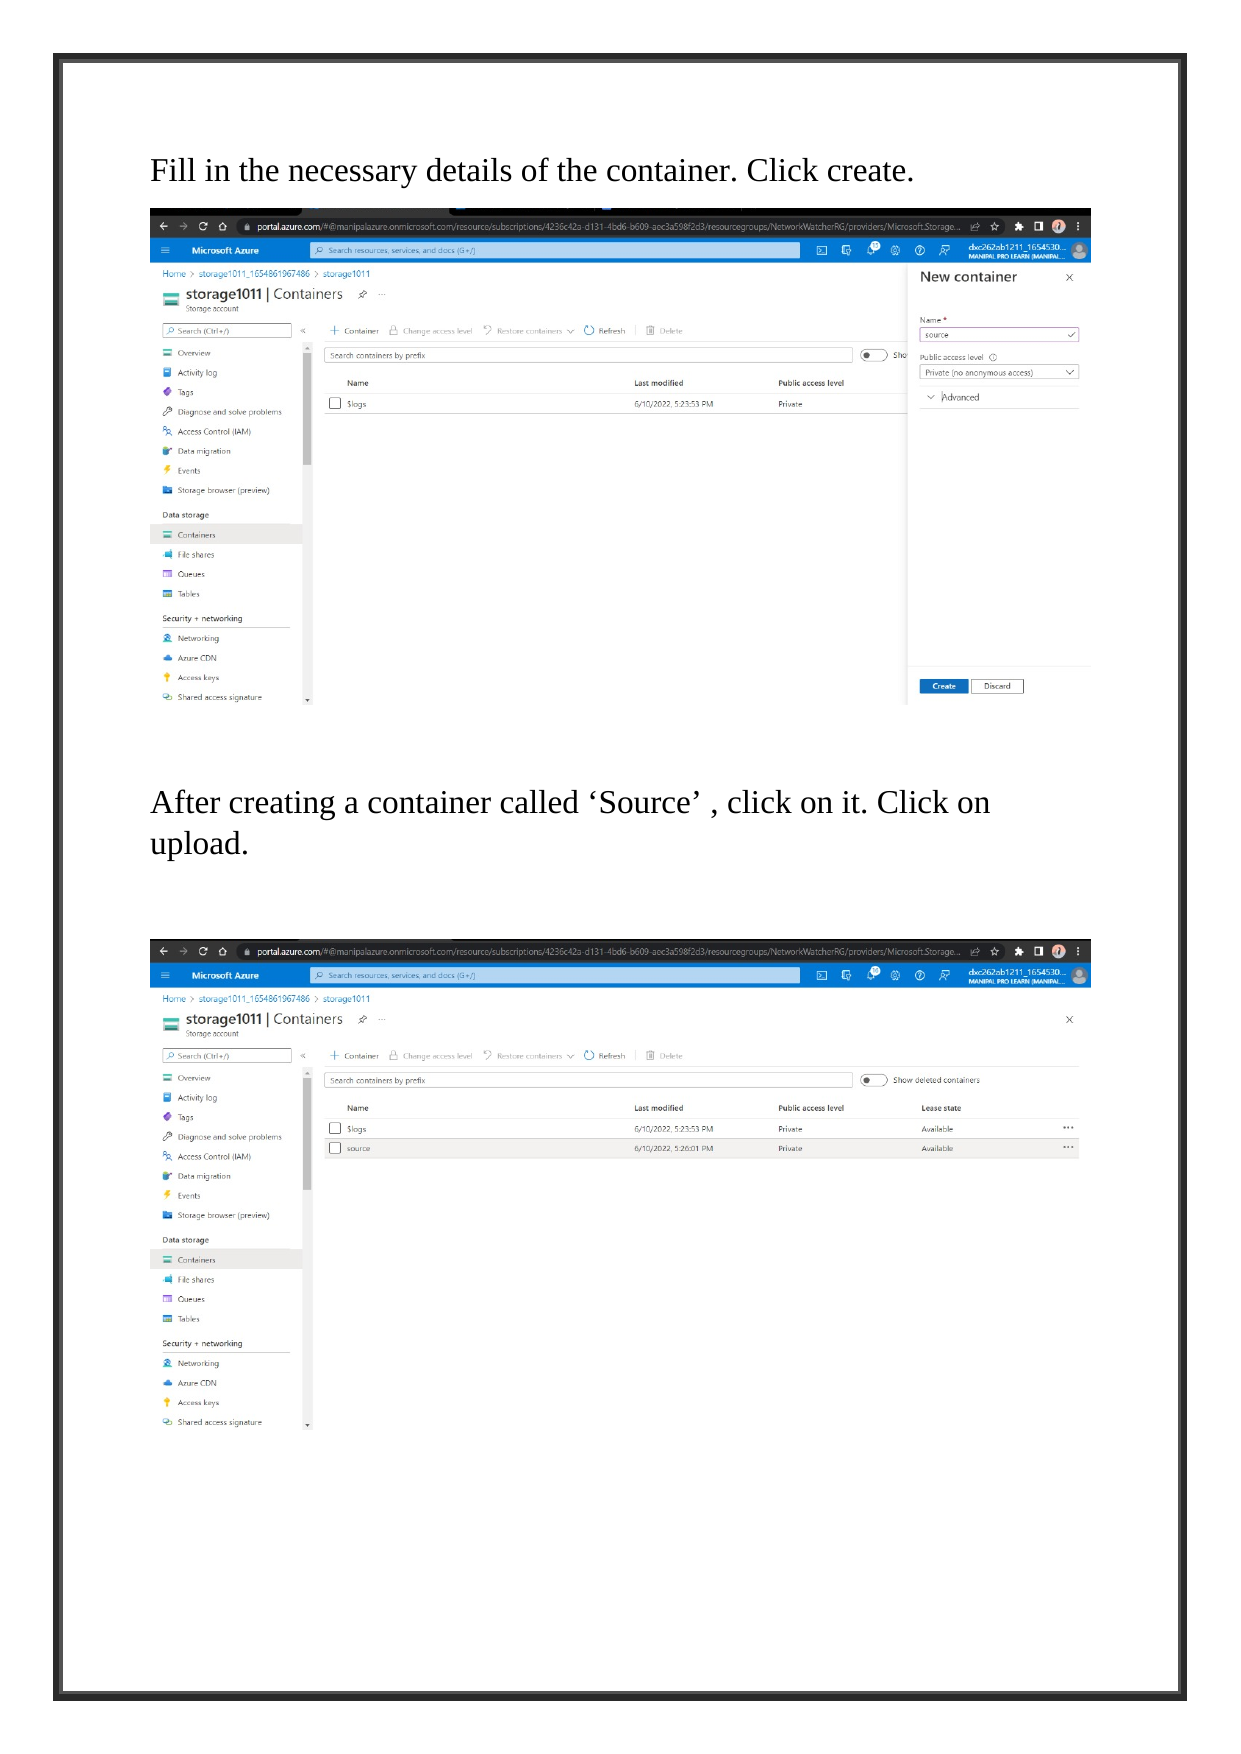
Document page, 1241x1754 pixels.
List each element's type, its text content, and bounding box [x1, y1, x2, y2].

picture [150, 208, 1091, 705]
text Fill in the necessary details of the container. Click create. [150, 150, 1090, 188]
text After creating a container called ‘Source’ , click on it. Click on upload. [150, 782, 1090, 862]
picture [150, 939, 1091, 1430]
